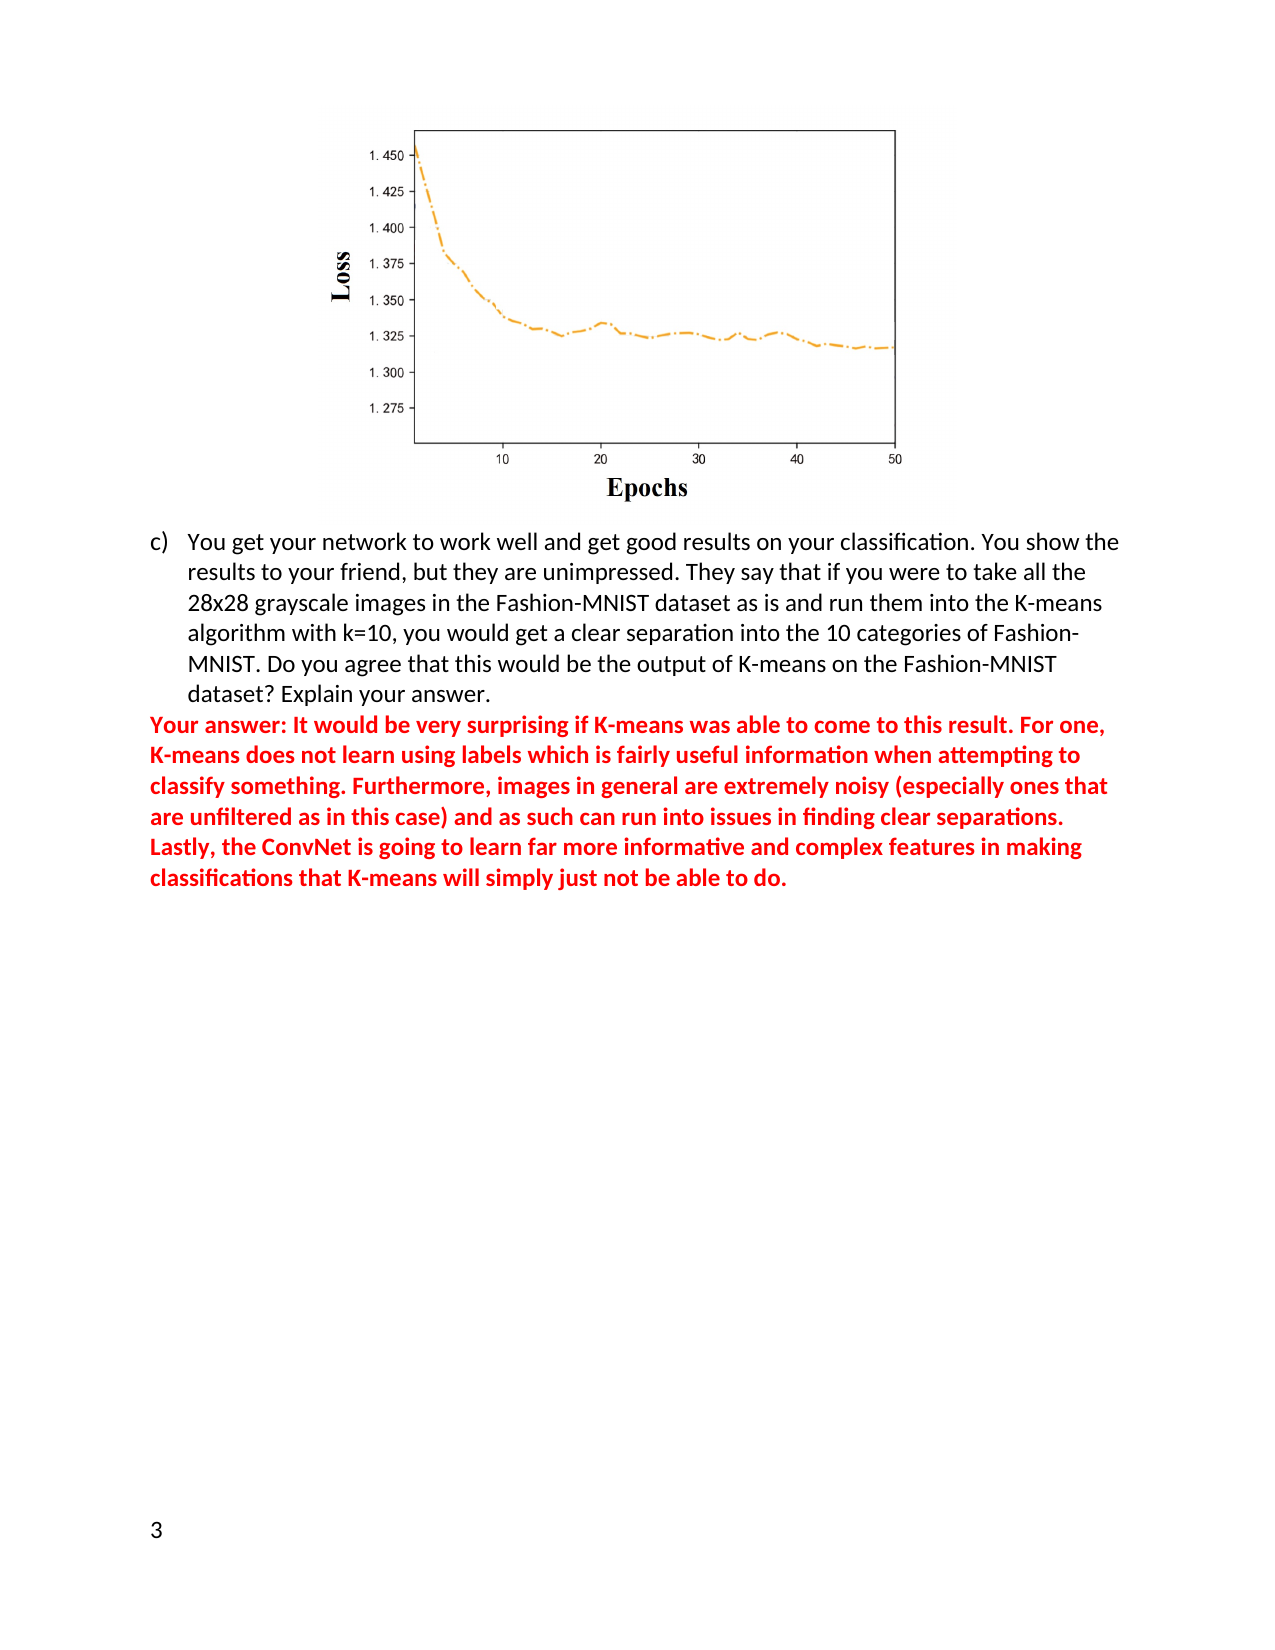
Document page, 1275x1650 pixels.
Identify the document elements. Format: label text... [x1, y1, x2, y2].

picture [317, 105, 958, 525]
list You get your network to work well and get good results on your classification. You show the results to your friend, but they are unimpressed. They say that if you were to take all the 28x28 grayscale images in the Fashion-MNIST dataset as is and run them into the K-means algorithm with k=10, you would get a clear separation into the 10 categories of Fashion-MNIST. Do you agree that this would be the output of K-means on the Fashion-MNIST dataset? Explain your answer. [150, 525, 1125, 709]
text Your answer: It would be very surprising if K-means was able to come to this result. For one, K-means does not learn using labels which is fairly useful information when attempting to classify something. Furthermore, images in general are extremely noisy (especially ones that are unfiltered as in this case) and as such can run into issues in finding clear separations. Lastly, the ConvNet is going to learn far more informative and complex features in making classifications that K-means will simply just not be able to do. [150, 709, 1125, 892]
